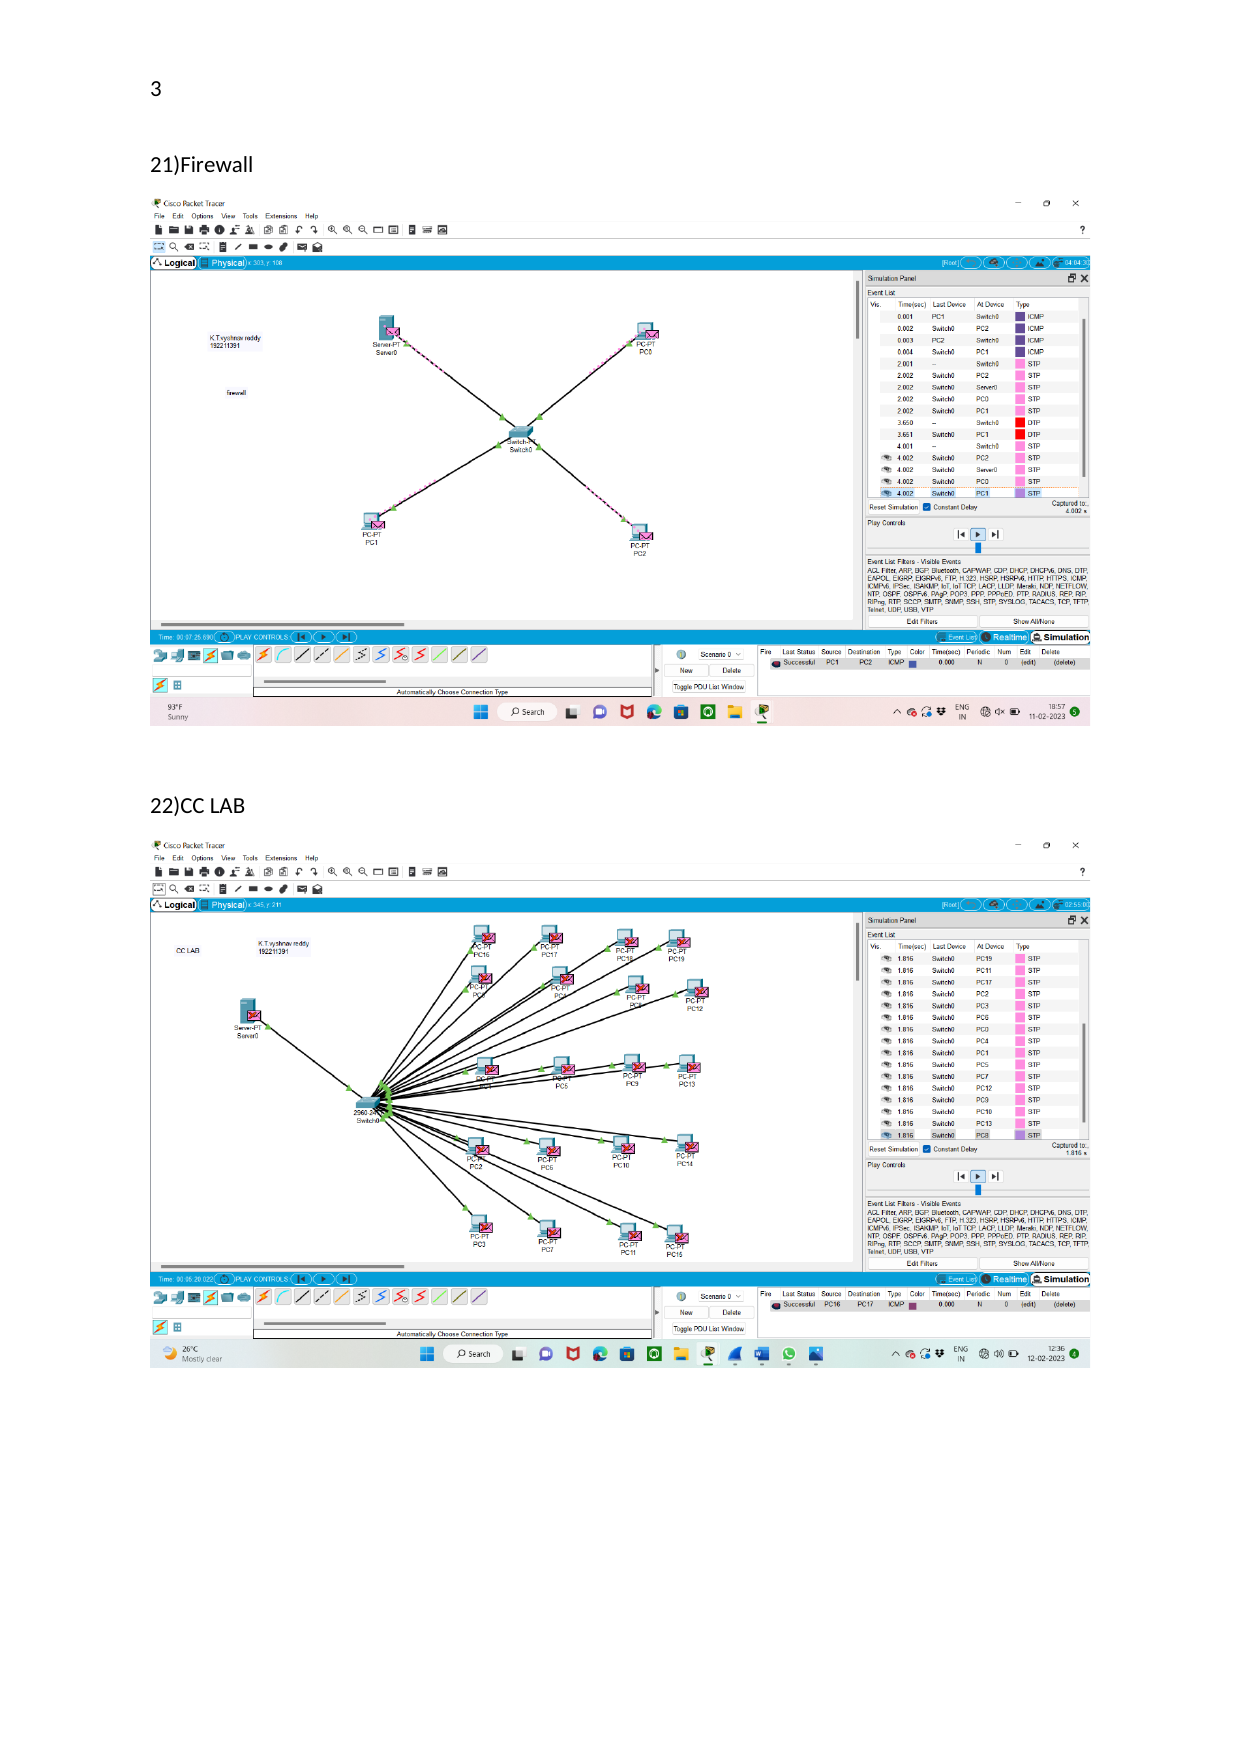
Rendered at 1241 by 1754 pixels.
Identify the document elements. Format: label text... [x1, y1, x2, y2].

picture [990, 901, 997, 908]
picture [1006, 635, 1016, 640]
text 22)CC LAB [150, 791, 1090, 819]
text 21)Firewall [150, 150, 1090, 178]
picture [990, 259, 997, 266]
picture [982, 633, 990, 641]
picture [1006, 1277, 1016, 1282]
picture [936, 1274, 945, 1283]
picture [982, 1275, 990, 1283]
picture [150, 838, 1091, 1368]
picture [150, 196, 1091, 726]
picture [936, 632, 945, 641]
